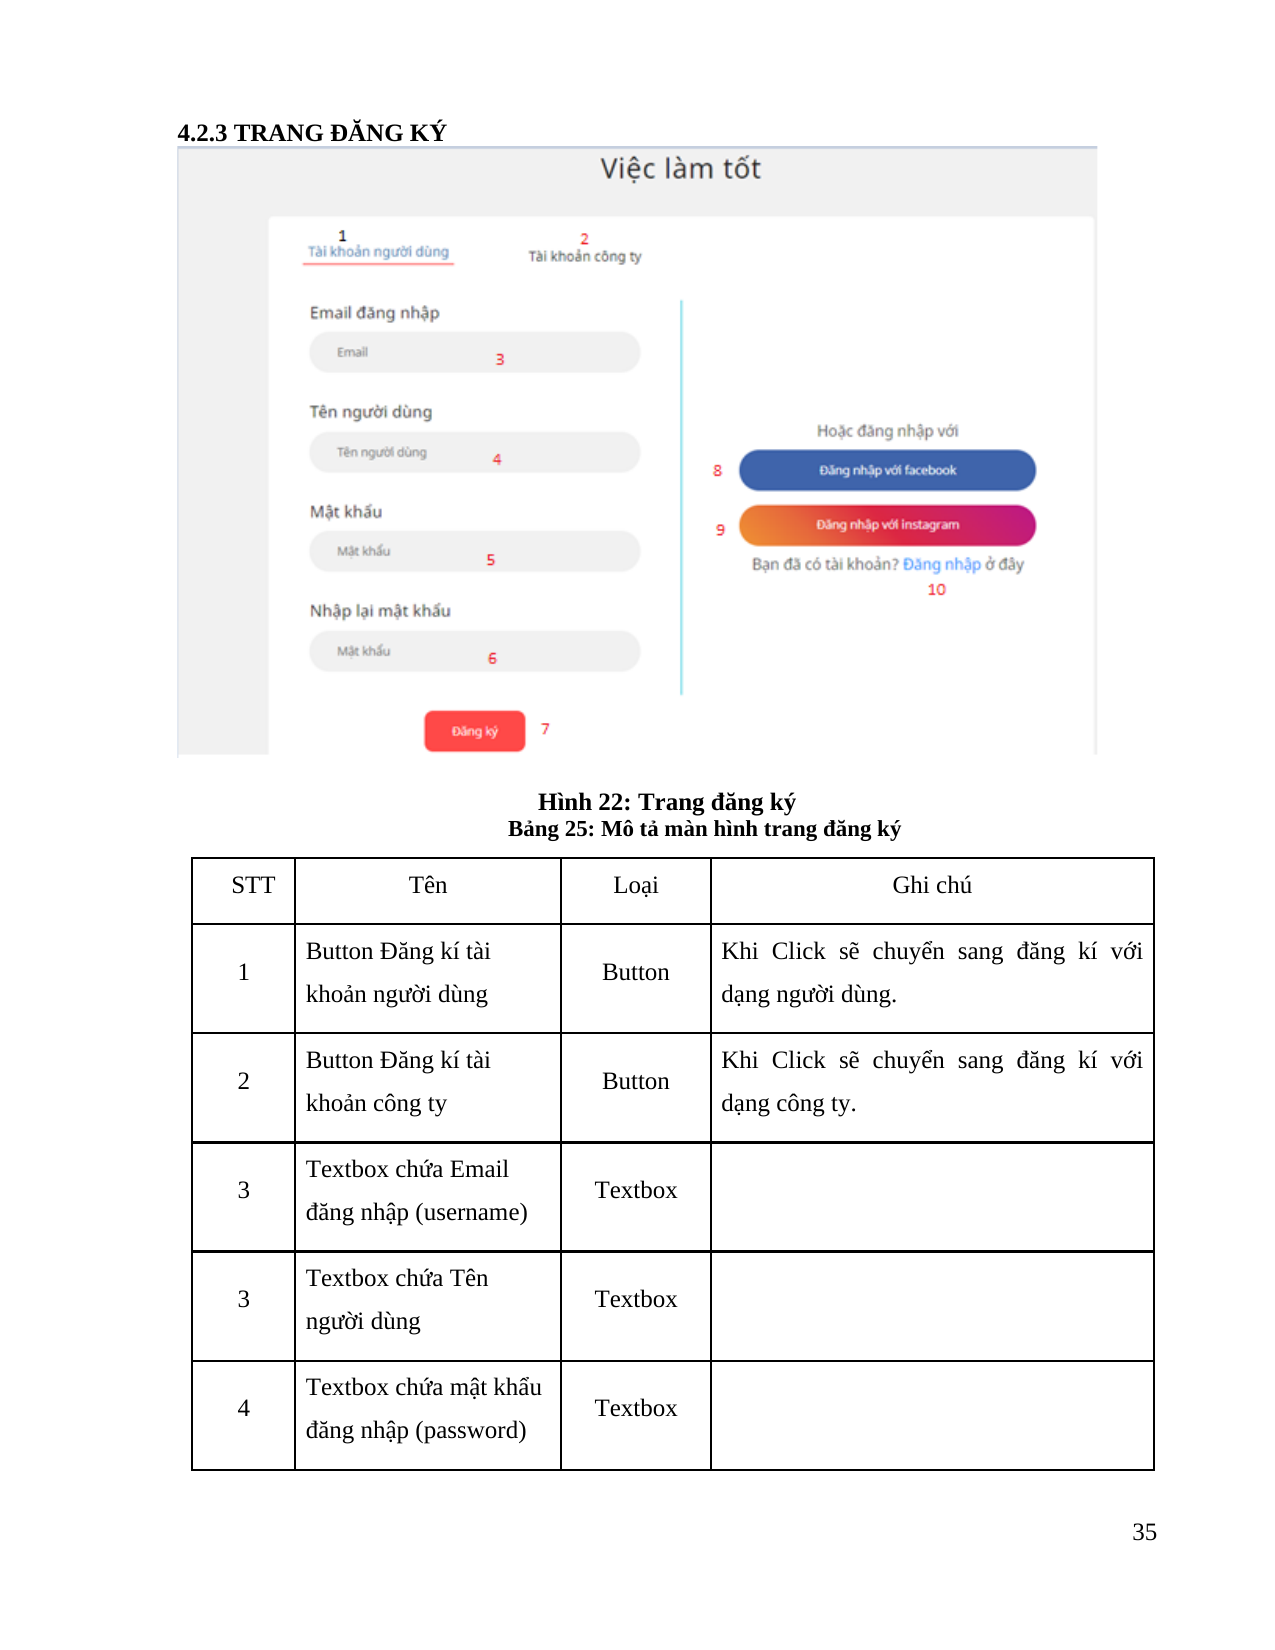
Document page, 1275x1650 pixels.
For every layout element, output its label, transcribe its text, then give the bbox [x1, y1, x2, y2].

subtitle 4.2.3 TRANG ĐĂNG KÝ [177, 118, 1157, 147]
table_cell 3 [193, 1144, 294, 1250]
table_cell Khi Click sẽ chuyển sang đăng kí với dạng người dùng. [712, 925, 1153, 1032]
table_cell Textbox chứa Tên người dùng [296, 1253, 560, 1359]
table_cell Khi Click sẽ chuyển sang đăng kí với dạng công ty. [712, 1034, 1153, 1141]
table_cell Button Đăng kí tài khoản người dùng [296, 925, 560, 1032]
table_cell Button Đăng kí tài khoản công ty [296, 1034, 560, 1141]
table_cell Button [562, 1034, 710, 1141]
table_cell 4 [193, 1362, 294, 1468]
table_cell Textbox [562, 1144, 710, 1250]
table_cell Textbox [562, 1253, 710, 1359]
table_cell Textbox chứa Email đăng nhập (username) [296, 1144, 560, 1250]
table_cell Textbox chứa mật khẩu đăng nhập (password) [296, 1362, 560, 1468]
table_header STT [193, 859, 294, 923]
table_cell [712, 1253, 1153, 1359]
table_cell 2 [193, 1034, 294, 1141]
table_header Ghi chú [712, 859, 1153, 923]
text Hình 22: Trang đăng ký [177, 787, 1157, 815]
table_header Tên [296, 859, 560, 923]
table_cell 1 [193, 925, 294, 1032]
table_cell 3 [193, 1253, 294, 1359]
table_cell [712, 1362, 1153, 1468]
table_cell [712, 1144, 1153, 1250]
text Bảng 25: Mô tả màn hình trang đăng ký [177, 815, 1157, 842]
picture [177, 146, 1098, 758]
table_header Loại [562, 859, 710, 923]
table_cell Button [562, 925, 710, 1032]
table_cell Textbox [562, 1362, 710, 1468]
